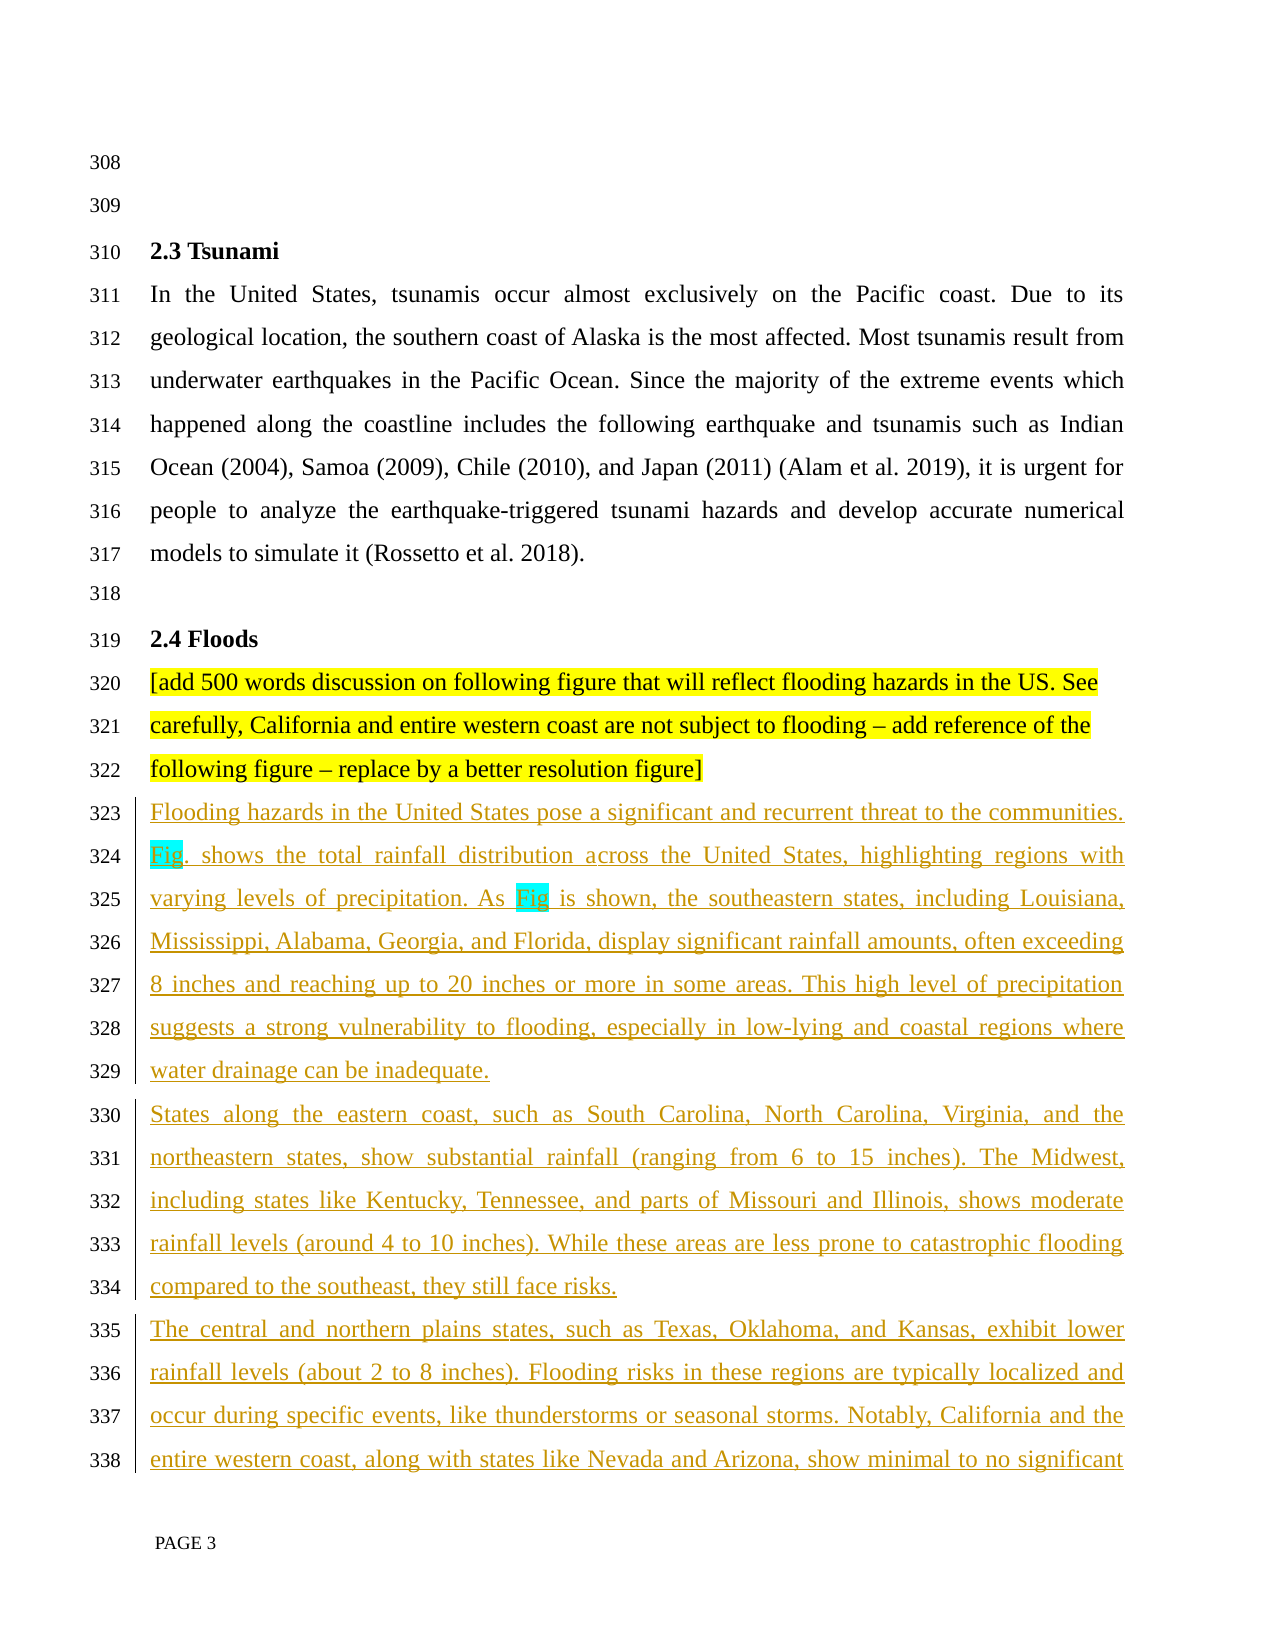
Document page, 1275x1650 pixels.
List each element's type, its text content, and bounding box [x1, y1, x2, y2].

text [add 500 words discussion on following figure that will reflect flooding hazards in the US. See carefully, California and entire western coast are not subject to flooding – add reference of the following figure – replace by a better resolution figure] [150, 667, 1125, 782]
text 2.3 Tsunami [150, 236, 1125, 265]
text In the United States, tsunamis occur almost exclusively on the Pacific coast. Due to its geological location, the southern coast of Alaska is the most affected. Most tsunamis result from underwater earthquakes in the Pacific Ocean. Since the majority of the extreme events which happened along the coastline includes the following earthquake and tsunamis such as Indian Ocean (2004), Samoa (2009), Chile (2010), and Japan (2011) (Alam et al. 2019), it is urgent for people to analyze the earthquake-triggered tsunami hazards and develop accurate numerical models to simulate it (Rossetto et al. 2018). [150, 279, 1125, 567]
text 2.4 Floods [150, 624, 1125, 653]
